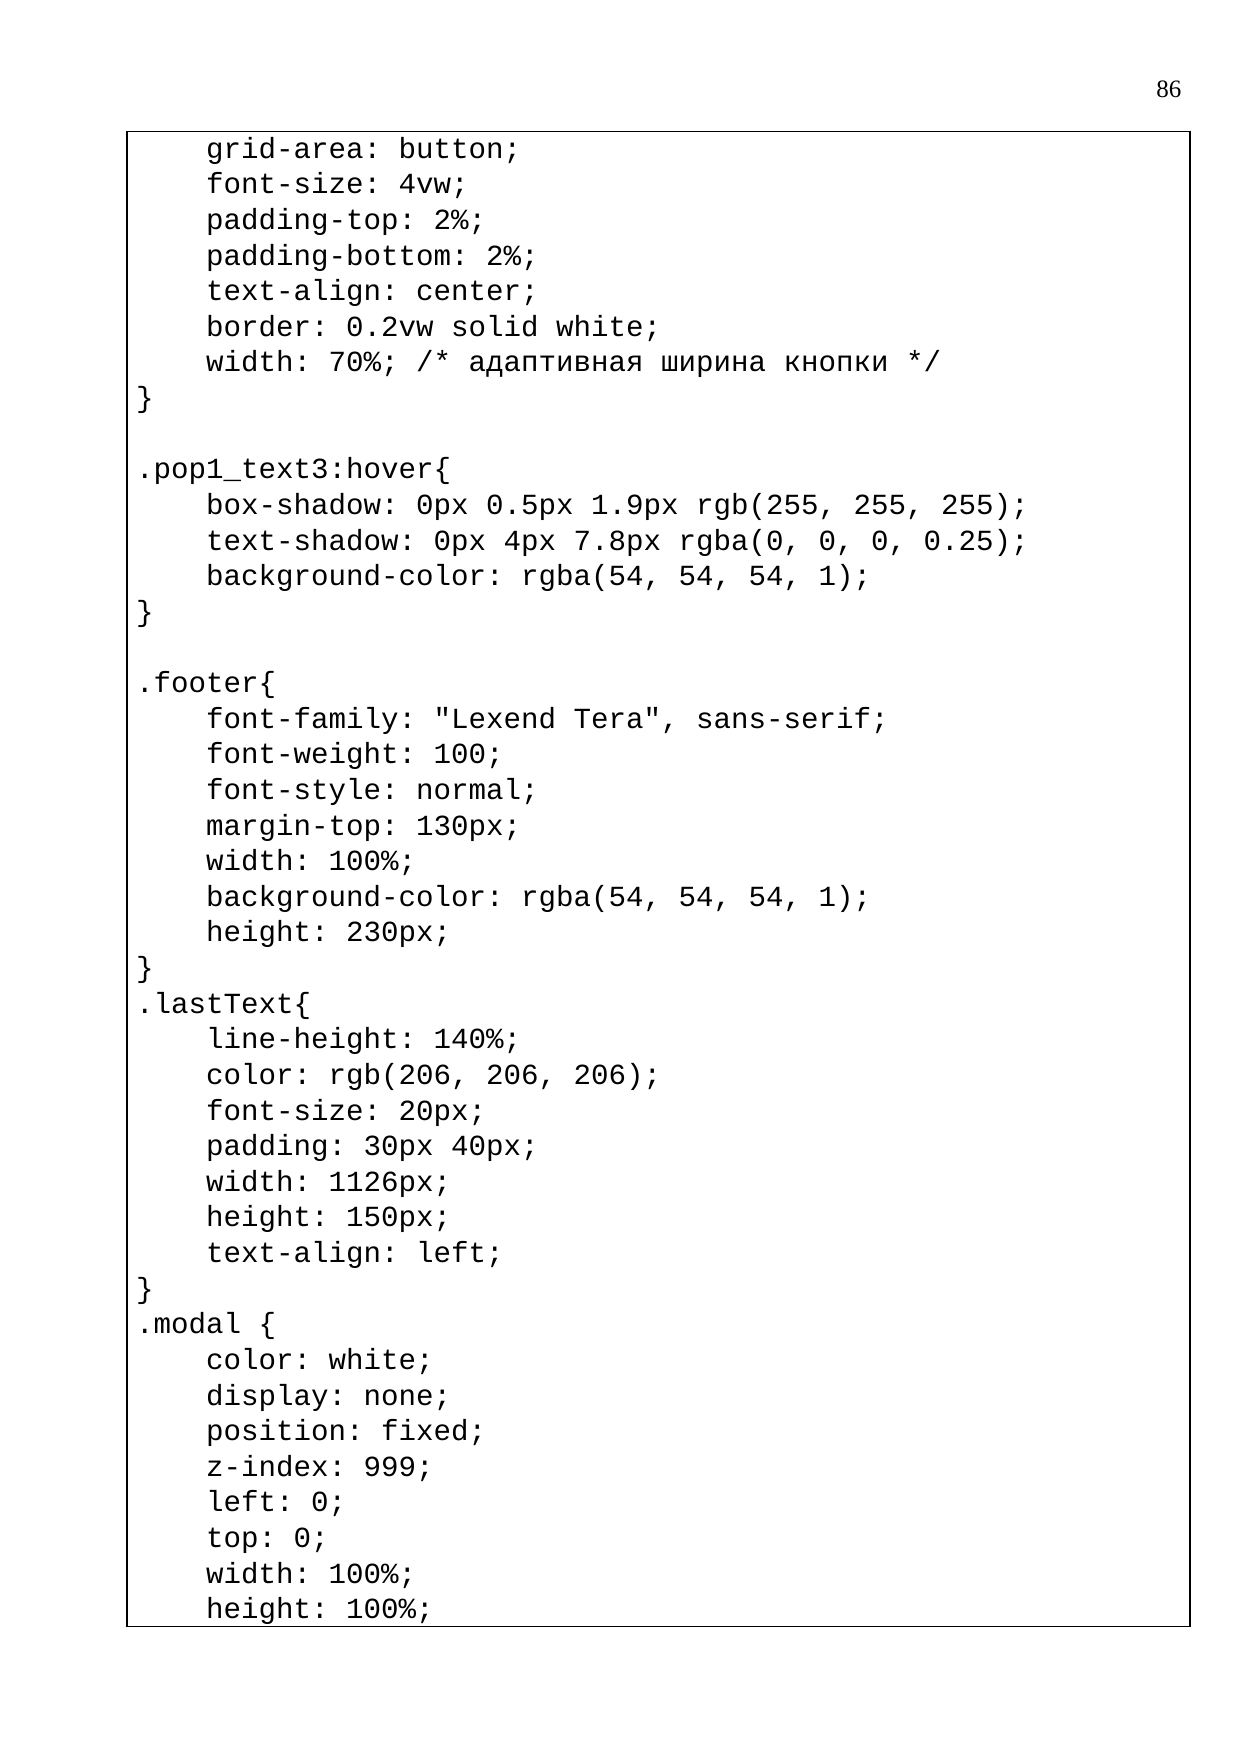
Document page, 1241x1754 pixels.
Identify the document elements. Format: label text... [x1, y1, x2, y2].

text padding-top: 2%; [128, 202, 1189, 237]
text height: 150px; [128, 1199, 1189, 1235]
text height: 100%; [128, 1591, 1189, 1626]
text background-color: rgba(54, 54, 54, 1); [128, 879, 1189, 914]
text top: 0; [128, 1520, 1189, 1556]
text text-align: center; [128, 273, 1189, 309]
text line-height: 140%; [128, 1021, 1189, 1057]
text padding: 30px 40px; [128, 1128, 1189, 1164]
text background-color: rgba(54, 54, 54, 1); [128, 558, 1189, 594]
text .modal { [128, 1306, 1189, 1342]
text color: rgb(206, 206, 206); [128, 1057, 1189, 1092]
text box-shadow: 0px 0.5px 1.9px rgb(255, 255, 255); [128, 487, 1189, 522]
text } [128, 950, 1189, 986]
text font-style: normal; [128, 772, 1189, 807]
text width: 70%; /* адаптивная ширина кнопки */ [128, 344, 1189, 380]
text .lastText{ [128, 986, 1189, 1021]
text display: none; [128, 1377, 1189, 1413]
text text-align: left; [128, 1235, 1189, 1271]
text width: 1126px; [128, 1164, 1189, 1199]
text width: 100%; [128, 843, 1189, 879]
text padding-bottom: 2%; [128, 237, 1189, 273]
text z-index: 999; [128, 1449, 1189, 1484]
text height: 230px; [128, 914, 1189, 950]
text font-size: 4vw; [128, 166, 1189, 202]
text font-size: 20px; [128, 1092, 1189, 1128]
text grid-area: button; [128, 132, 1189, 166]
text width: 100%; [128, 1556, 1189, 1591]
text .pop1_text3:hover{ [128, 451, 1189, 487]
text margin-top: 130px; [128, 807, 1189, 843]
text text-shadow: 0px 4px 7.8px rgba(0, 0, 0, 0.25); [128, 522, 1189, 558]
text } [128, 1271, 1189, 1306]
text border: 0.2vw solid white; [128, 309, 1189, 344]
text .footer{ [128, 665, 1189, 701]
text position: fixed; [128, 1413, 1189, 1449]
text } [128, 594, 1189, 630]
text color: white; [128, 1342, 1189, 1377]
text left: 0; [128, 1484, 1189, 1520]
text font-family: "Lexend Tera", sans-serif; [128, 701, 1189, 736]
text } [128, 380, 1189, 416]
text font-weight: 100; [128, 736, 1189, 772]
